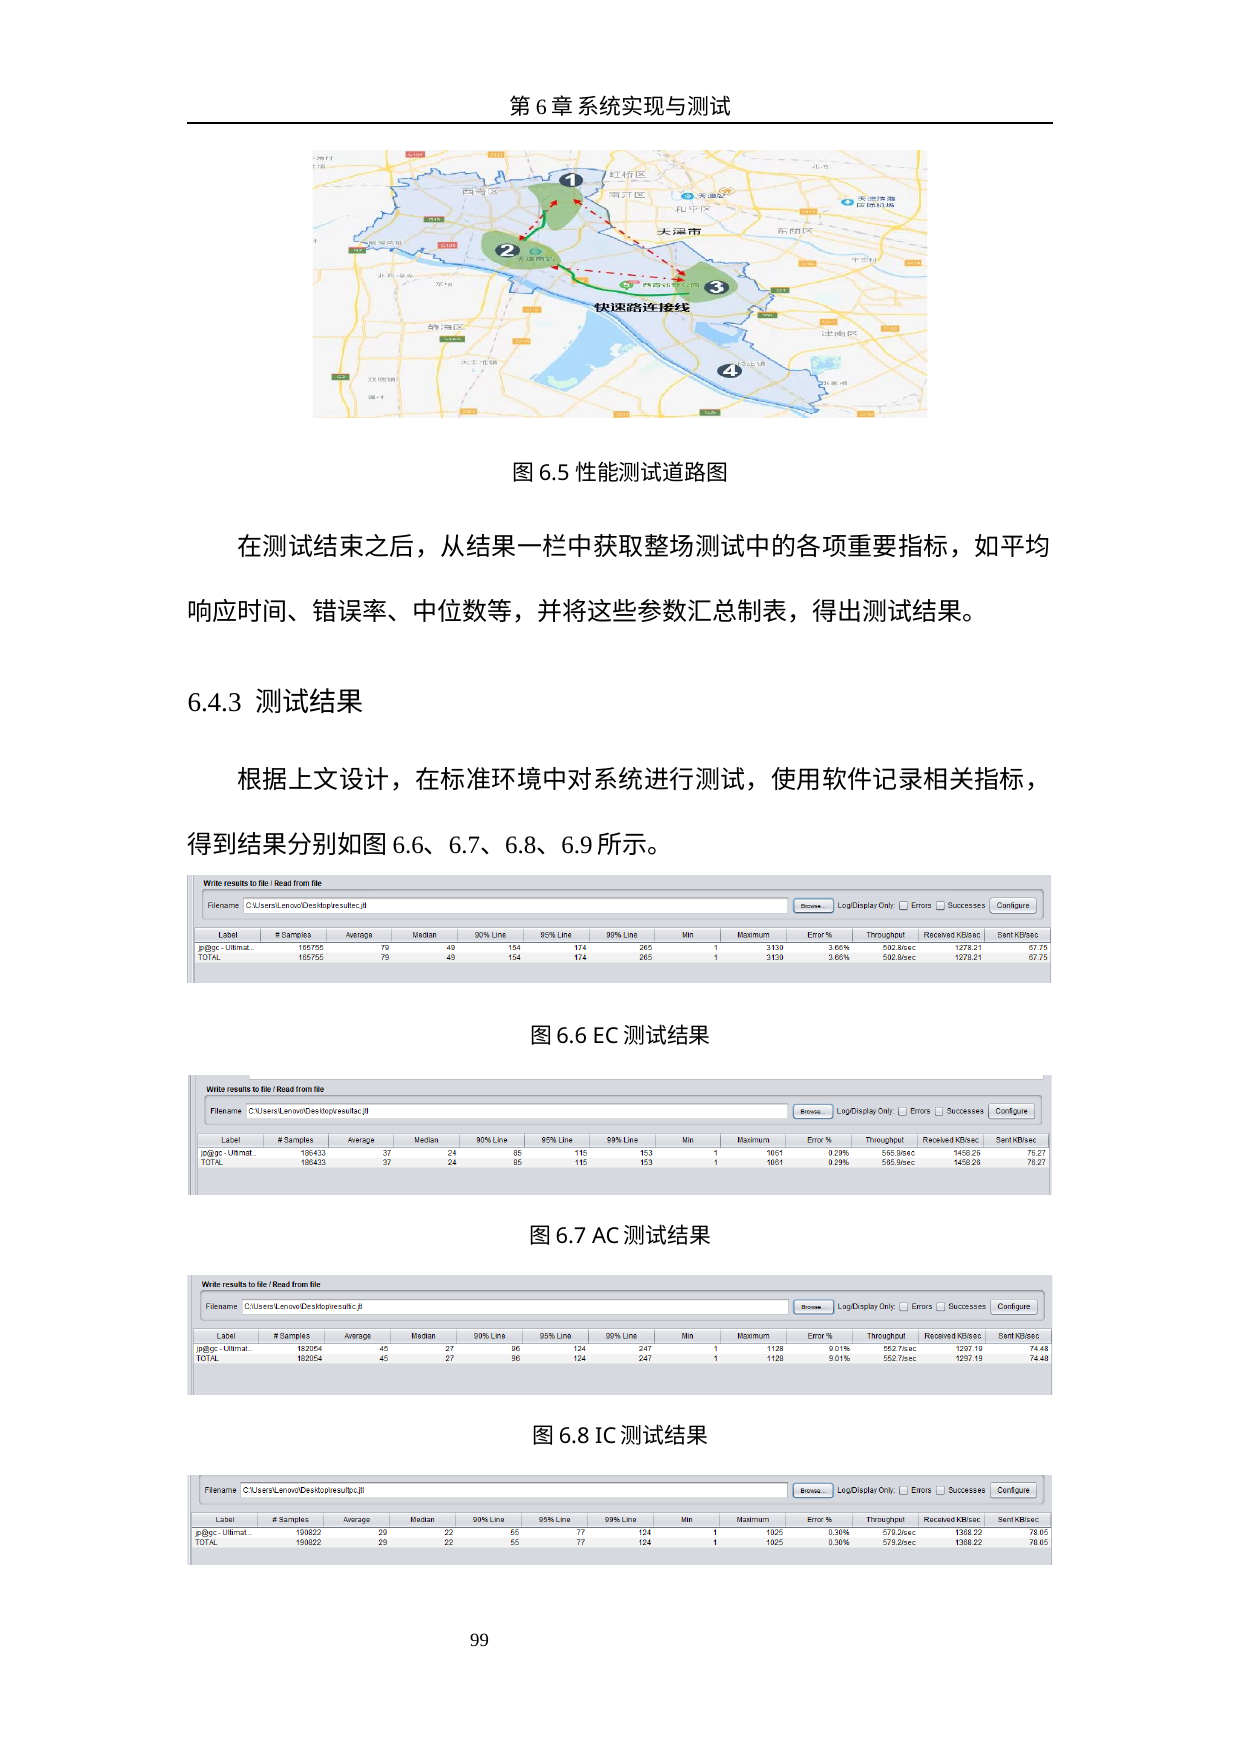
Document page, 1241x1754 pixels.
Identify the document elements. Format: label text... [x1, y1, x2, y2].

text 图6.8 IC测试结果 [187, 1417, 1053, 1450]
text 根据上文设计，在标准环境中对系统进行测试，使用软件记录相关指标，得到结果分别如图6.6、6.7、6.8、6.9所示。 [187, 745, 1053, 875]
picture [187, 1275, 1053, 1395]
text 在测试结束之后，从结果一栏中获取整场测试中的各项重要指标，如平均响应时间、错误率、中位数等，并将这些参数汇总制表，得出测试结果。 [187, 512, 1053, 642]
text 图6.5 性能测试道路图 [187, 455, 1053, 487]
text 6.4.3 测试结果 [187, 667, 1053, 732]
text 图6.6 EC测试结果 [187, 1017, 1053, 1050]
picture [187, 1075, 1052, 1195]
picture [187, 1475, 1052, 1565]
picture [312, 150, 928, 418]
picture [187, 875, 1052, 983]
text 图6.7 AC测试结果 [187, 1217, 1053, 1250]
